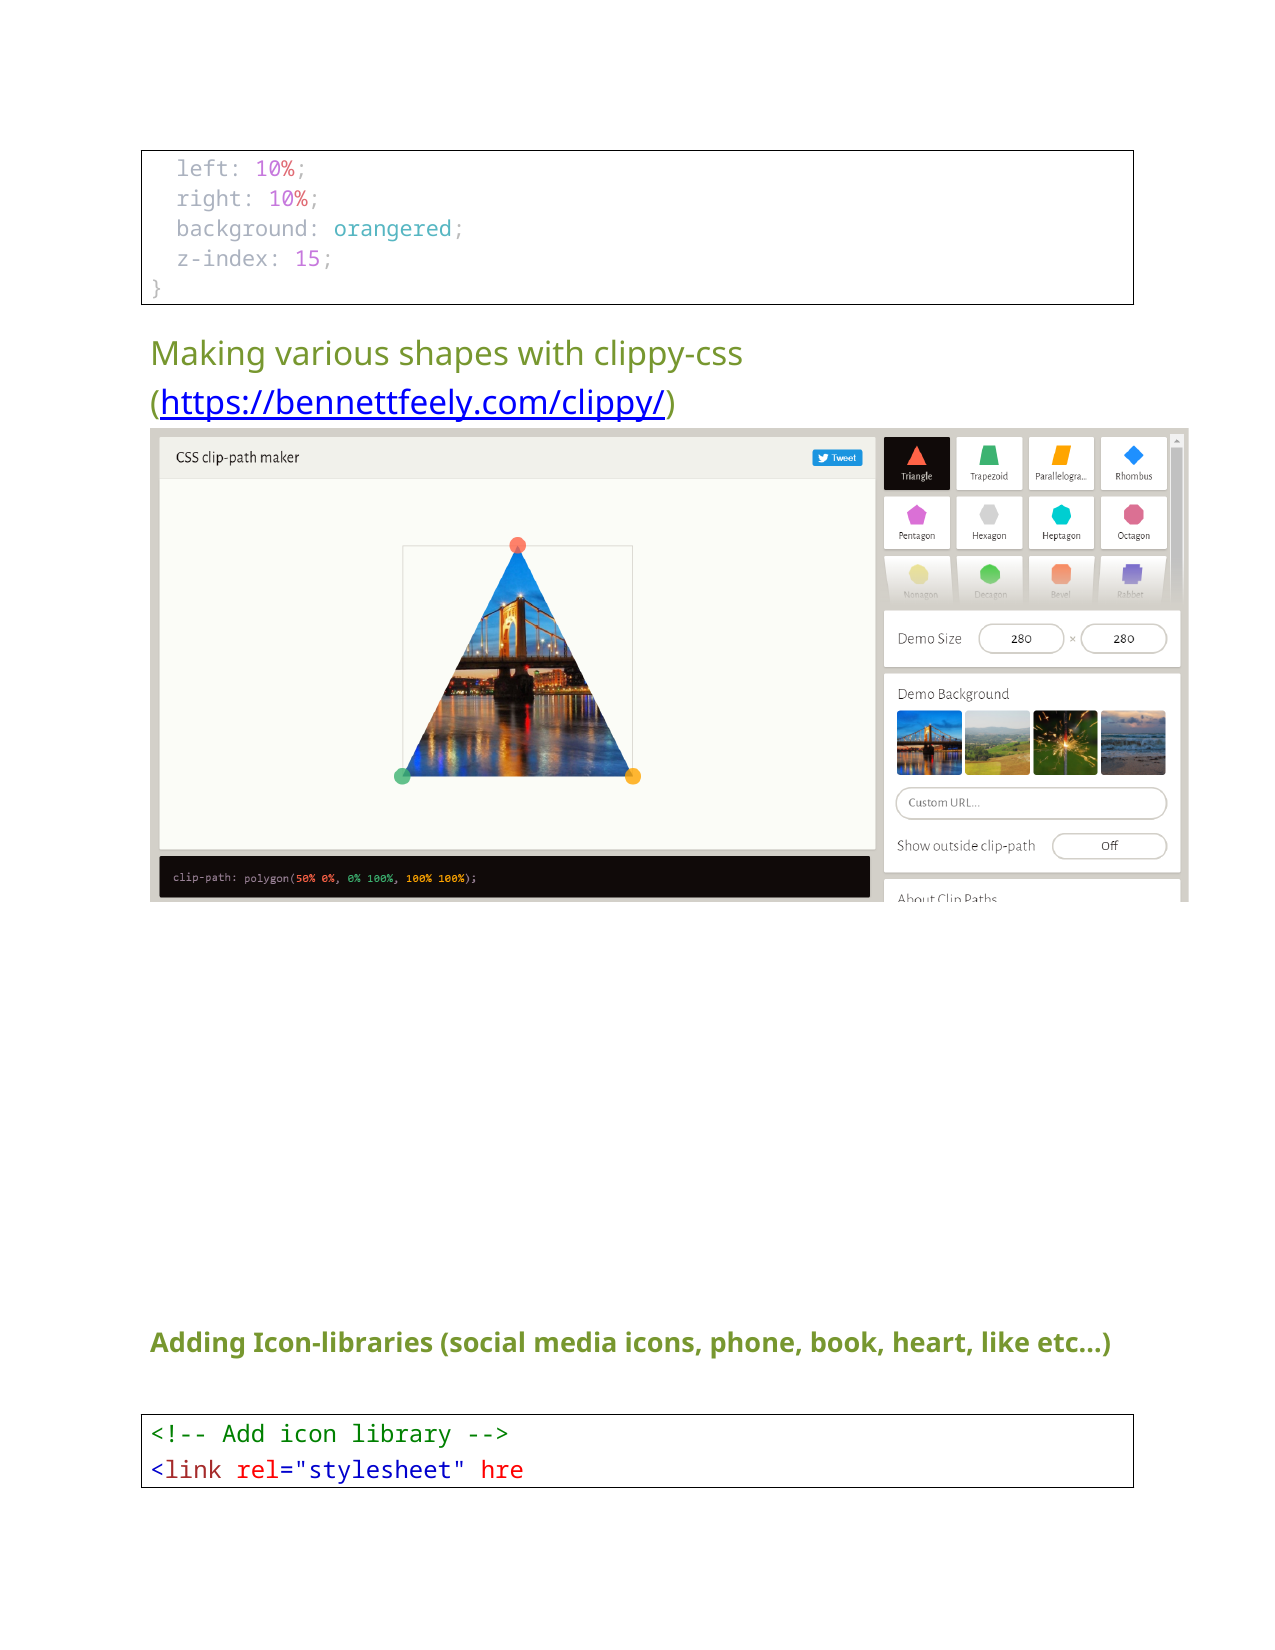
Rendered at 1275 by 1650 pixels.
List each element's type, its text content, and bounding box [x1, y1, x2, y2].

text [142, 1415, 1133, 1487]
subtitle Adding Icon-libraries (social media icons, phone, book, heart, like etc…) [150, 1324, 1125, 1361]
picture [150, 428, 1189, 902]
text z-index: 15; [150, 242, 1125, 269]
subtitle Making various shapes with clippy-css (https://bennettfeely.com/clippy/) [150, 330, 1125, 424]
text left: 10%; [142, 151, 1133, 183]
text } [142, 269, 1133, 304]
text background: orangered; [150, 213, 1125, 242]
text right: 10%; [150, 183, 1125, 213]
